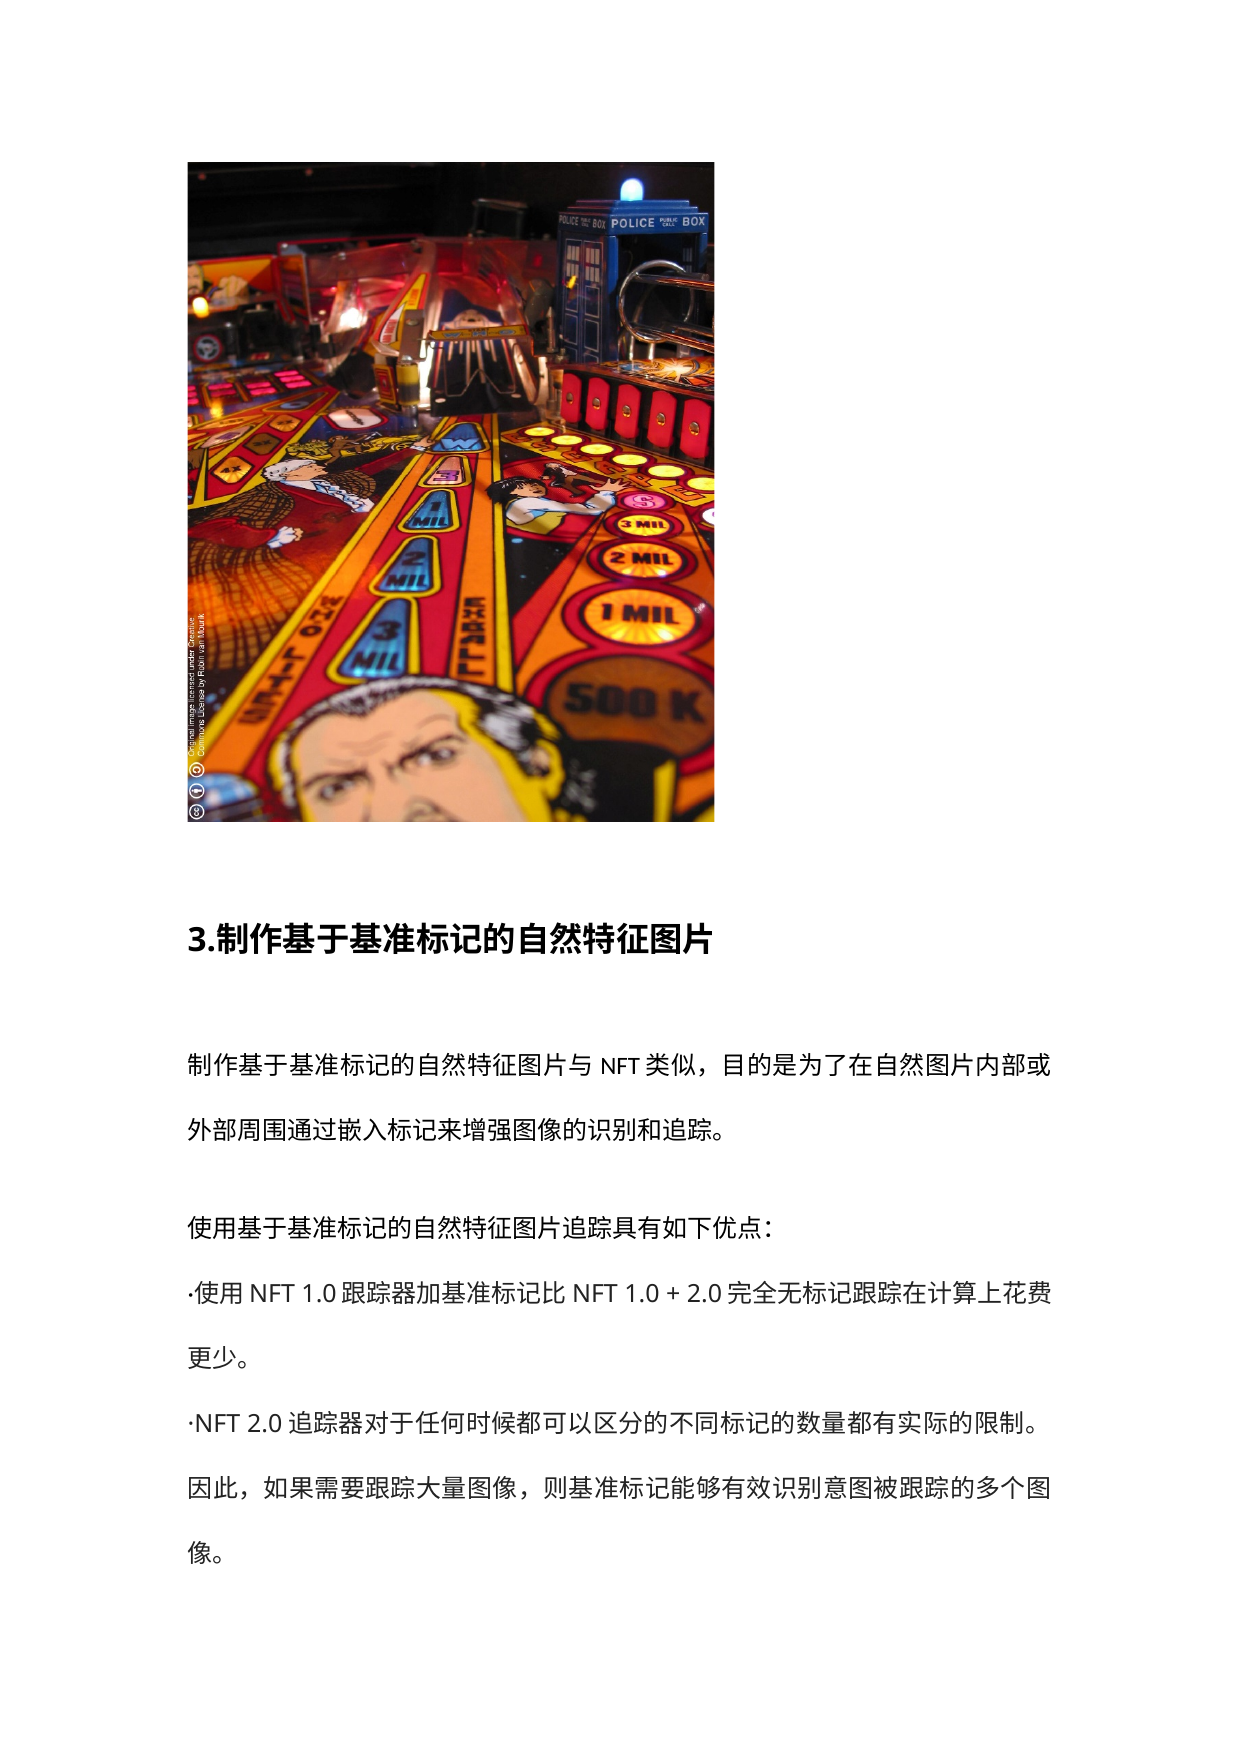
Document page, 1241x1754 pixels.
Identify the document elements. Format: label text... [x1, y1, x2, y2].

text 制作基于基准标记的自然特征图片与NFT类似，目的是为了在自然图片内部或外部周围通过嵌入标记来增强图像的识别和追踪。 [187, 1031, 1053, 1161]
text 使用基于基准标记的自然特征图片追踪具有如下优点： [187, 1194, 1053, 1259]
subtitle 3.制作基于基准标记的自然特征图片 [187, 904, 1053, 969]
picture [187, 162, 715, 822]
text ·使用NFT 1.0跟踪器加基准标记比NFT 1.0 + 2.0完全无标记跟踪在计算上花费更少。 [187, 1259, 1053, 1389]
text ·NFT 2.0追踪器对于任何时候都可以区分的不同标记的数量都有实际的限制。因此，如果需要跟踪大量图像，则基准标记能够有效识别意图被跟踪的多个图像。 [187, 1389, 1053, 1584]
